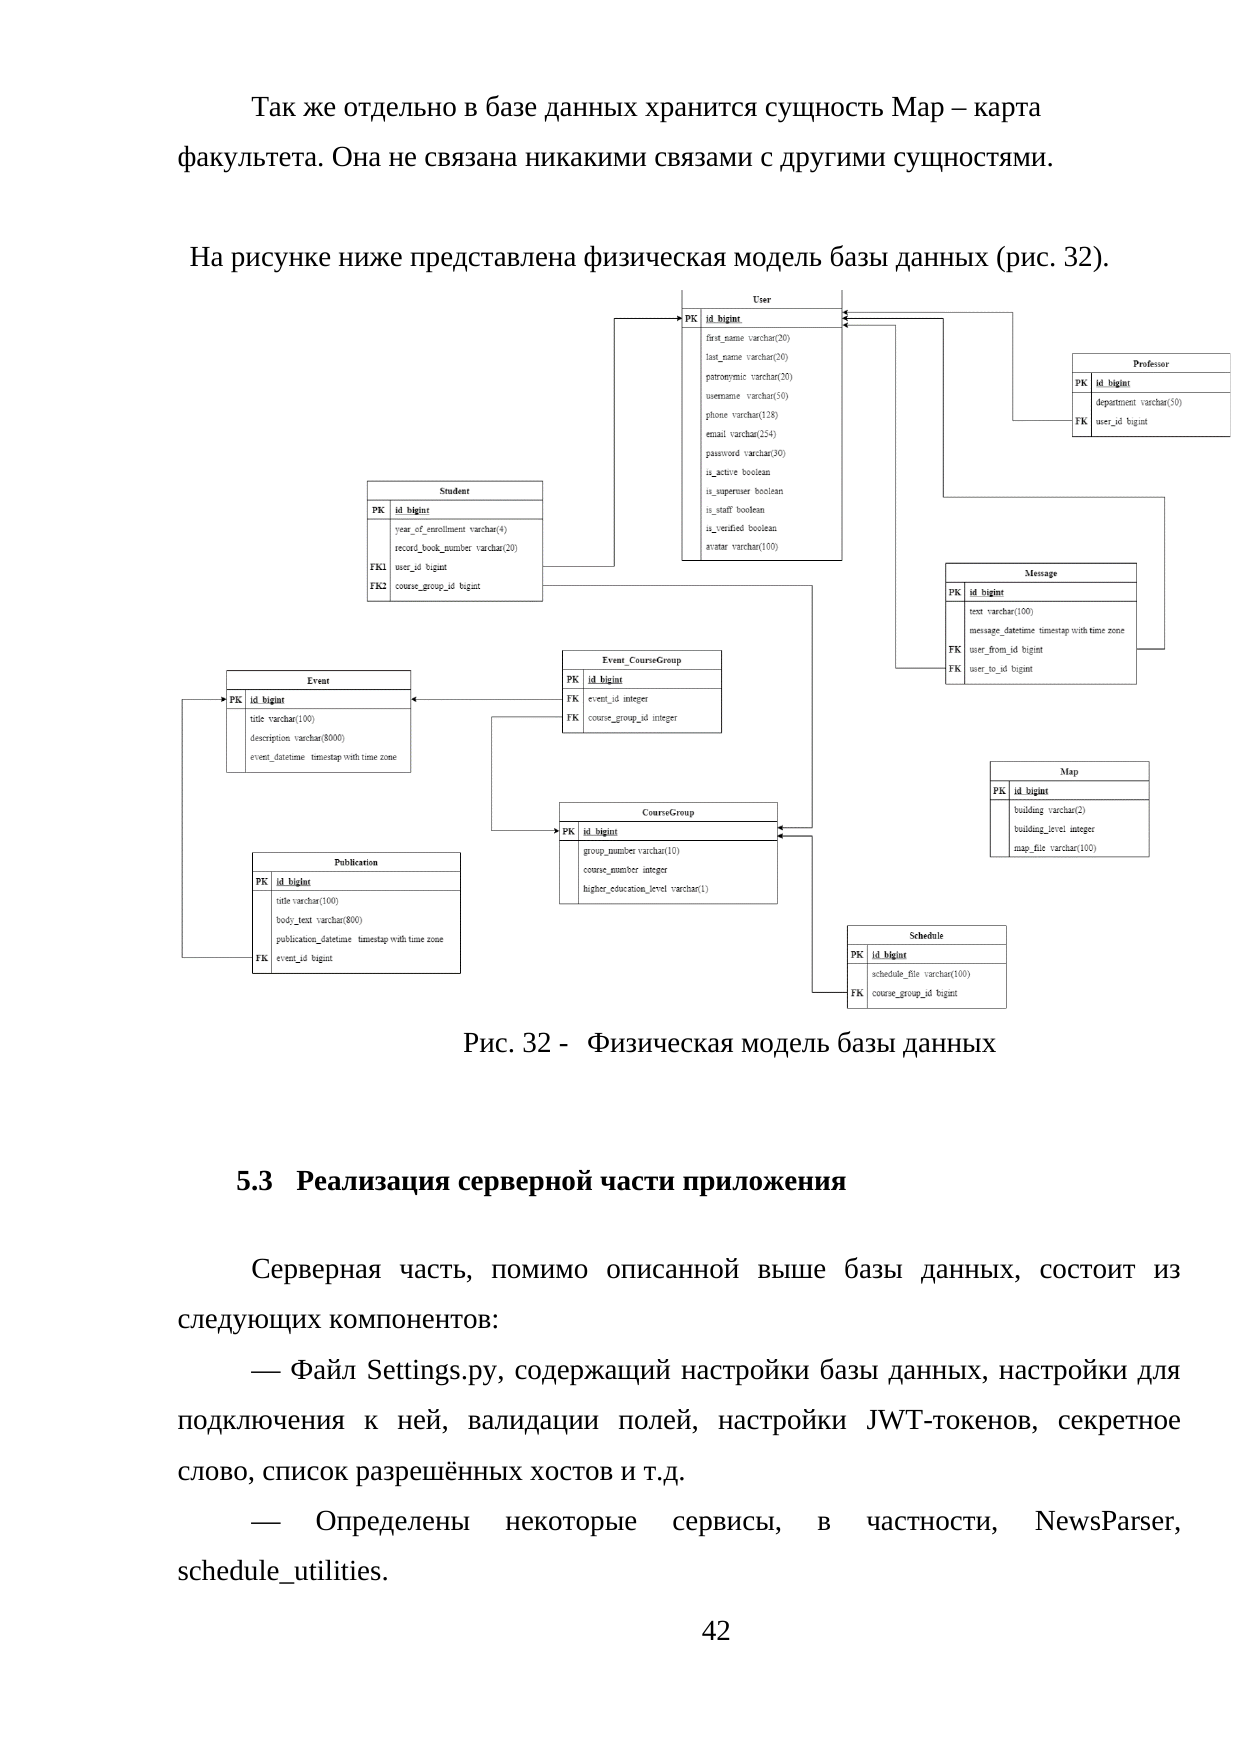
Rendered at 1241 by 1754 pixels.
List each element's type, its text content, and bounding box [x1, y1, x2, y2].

text — Определены некоторые сервисы, в частности, NewsParser, schedule_utilities. [177, 1503, 1181, 1587]
list Физическая модель базы данных [177, 1025, 1181, 1059]
text Так же отдельно в базе данных хранится сущность Map – карта факультета. Она не связана никакими связами с другими сущностями. [177, 89, 1181, 172]
subtitle Реализация серверной части приложения [236, 1163, 1181, 1197]
text Серверная часть, помимо описанной выше базы данных, состоит из следующих компонентов: [177, 1251, 1181, 1335]
picture [177, 290, 1231, 1009]
text — Файл Settings.py, содержащий настройки базы данных, настройки для подключения к ней, валидации полей, настройки JWT-токенов, секретное слово, список разрешённых хостов и т.д. [177, 1352, 1181, 1486]
